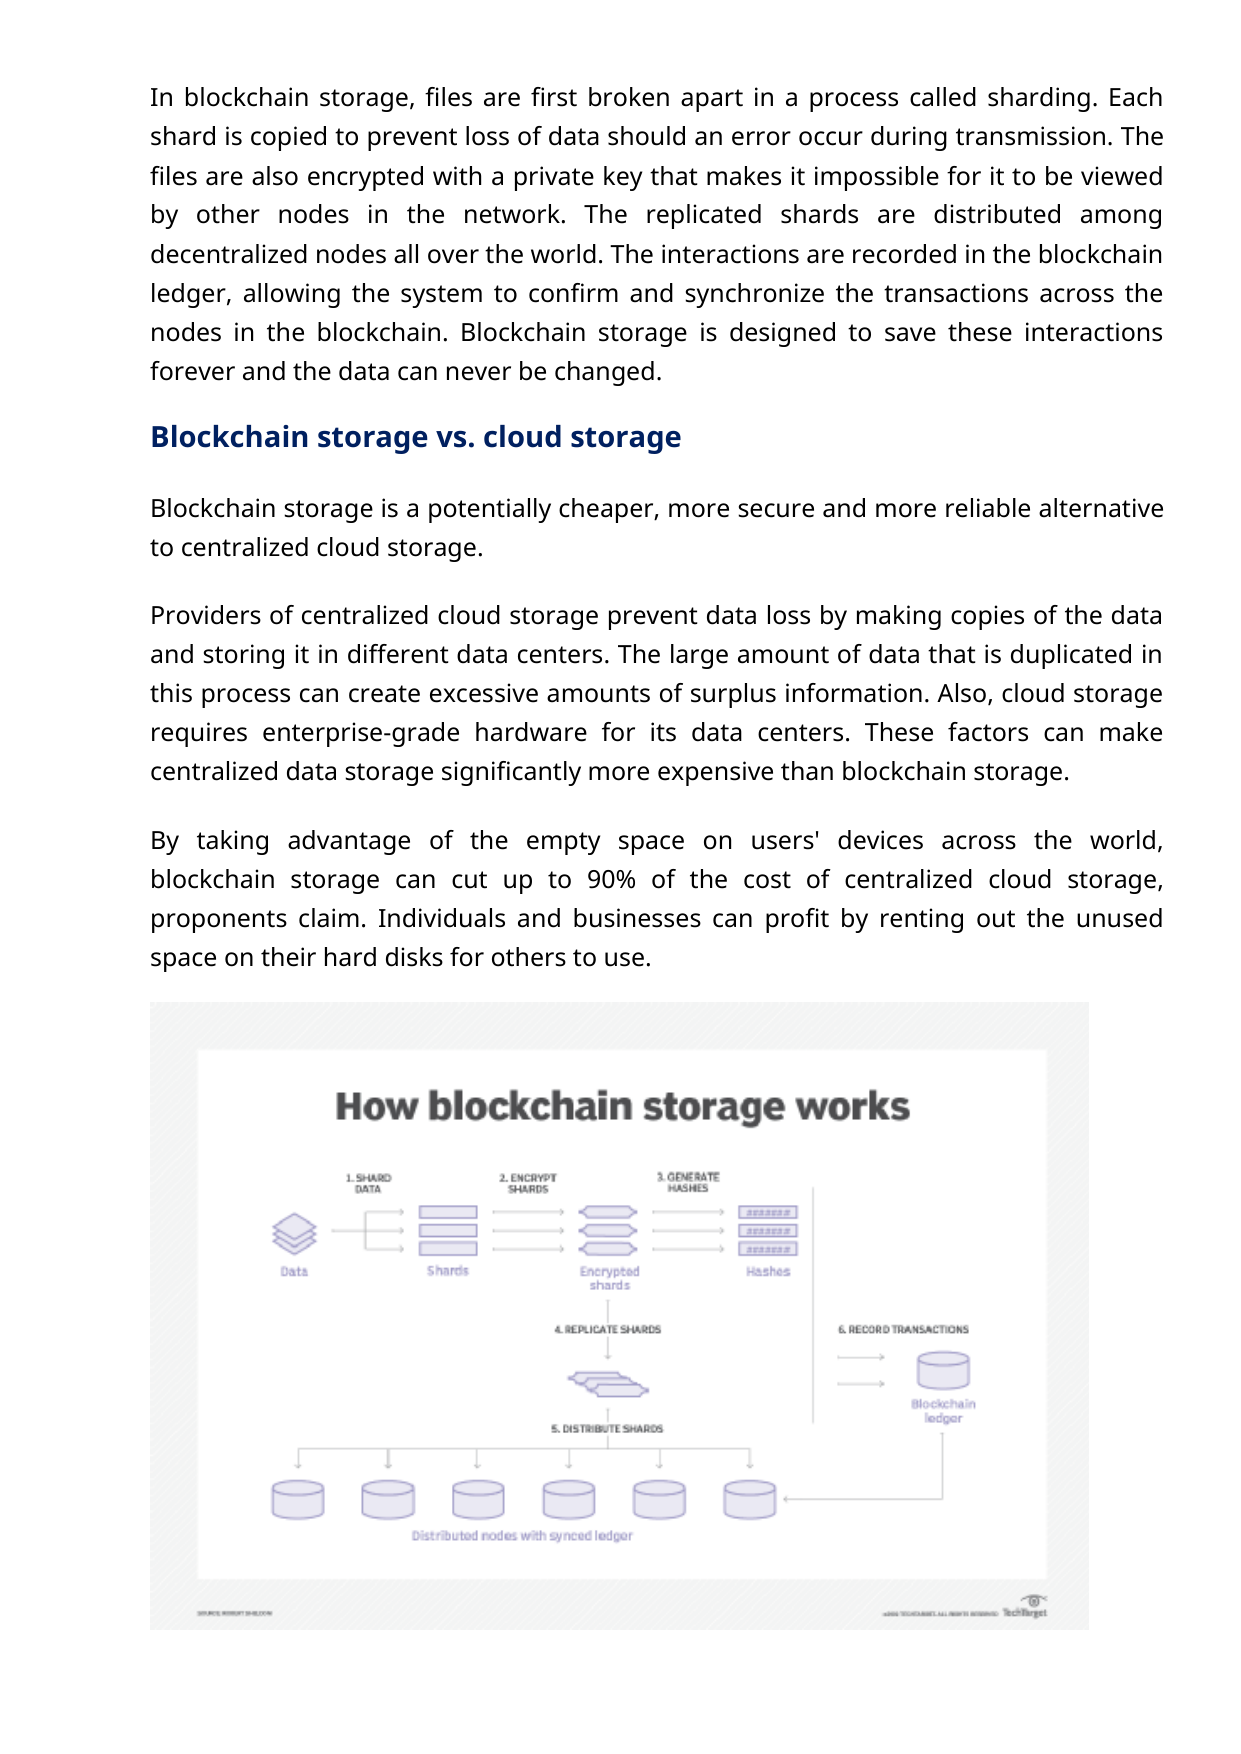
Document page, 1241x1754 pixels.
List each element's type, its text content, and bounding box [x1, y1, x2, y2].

text Blockchain storage vs. cloud storage [150, 417, 1165, 456]
text Blockchain storage is a potentially cheaper, more secure and more reliable alternative to centralized cloud storage. [150, 486, 1165, 564]
text In blockchain storage, files are first broken apart in a process called sharding. Each shard is copied to prevent loss of data should an error occur during transmission. The files are also encrypted with a private key that makes it impossible for it to be viewed by other nodes in the network. The replicated shards are distributed among decentralized nodes all over the world. The interactions are recorded in the blockchain ledger, allowing the system to confirm and synchronize the transactions across the nodes in the blockchain. Blockchain storage is designed to save these interactions forever and the data can never be changed. [150, 75, 1165, 387]
text By taking advantage of the empty space on users' devices across the world, blockchain storage can cut up to 90% of the cost of centralized cloud storage, proponents claim. Individuals and businesses can profit by renting out the unused space on their hard disks for others to use. [150, 817, 1165, 973]
text Providers of centralized cloud storage prevent data loss by making copies of the data and storing it in different data centers. The large amount of data that is duplicated in this process can create excessive amounts of surplus information. Also, cloud storage requires enterprise-grade hardware for its data centers. These factors can make centralized data storage significantly more expensive than blockchain storage. [150, 593, 1165, 788]
picture [150, 1002, 1089, 1630]
